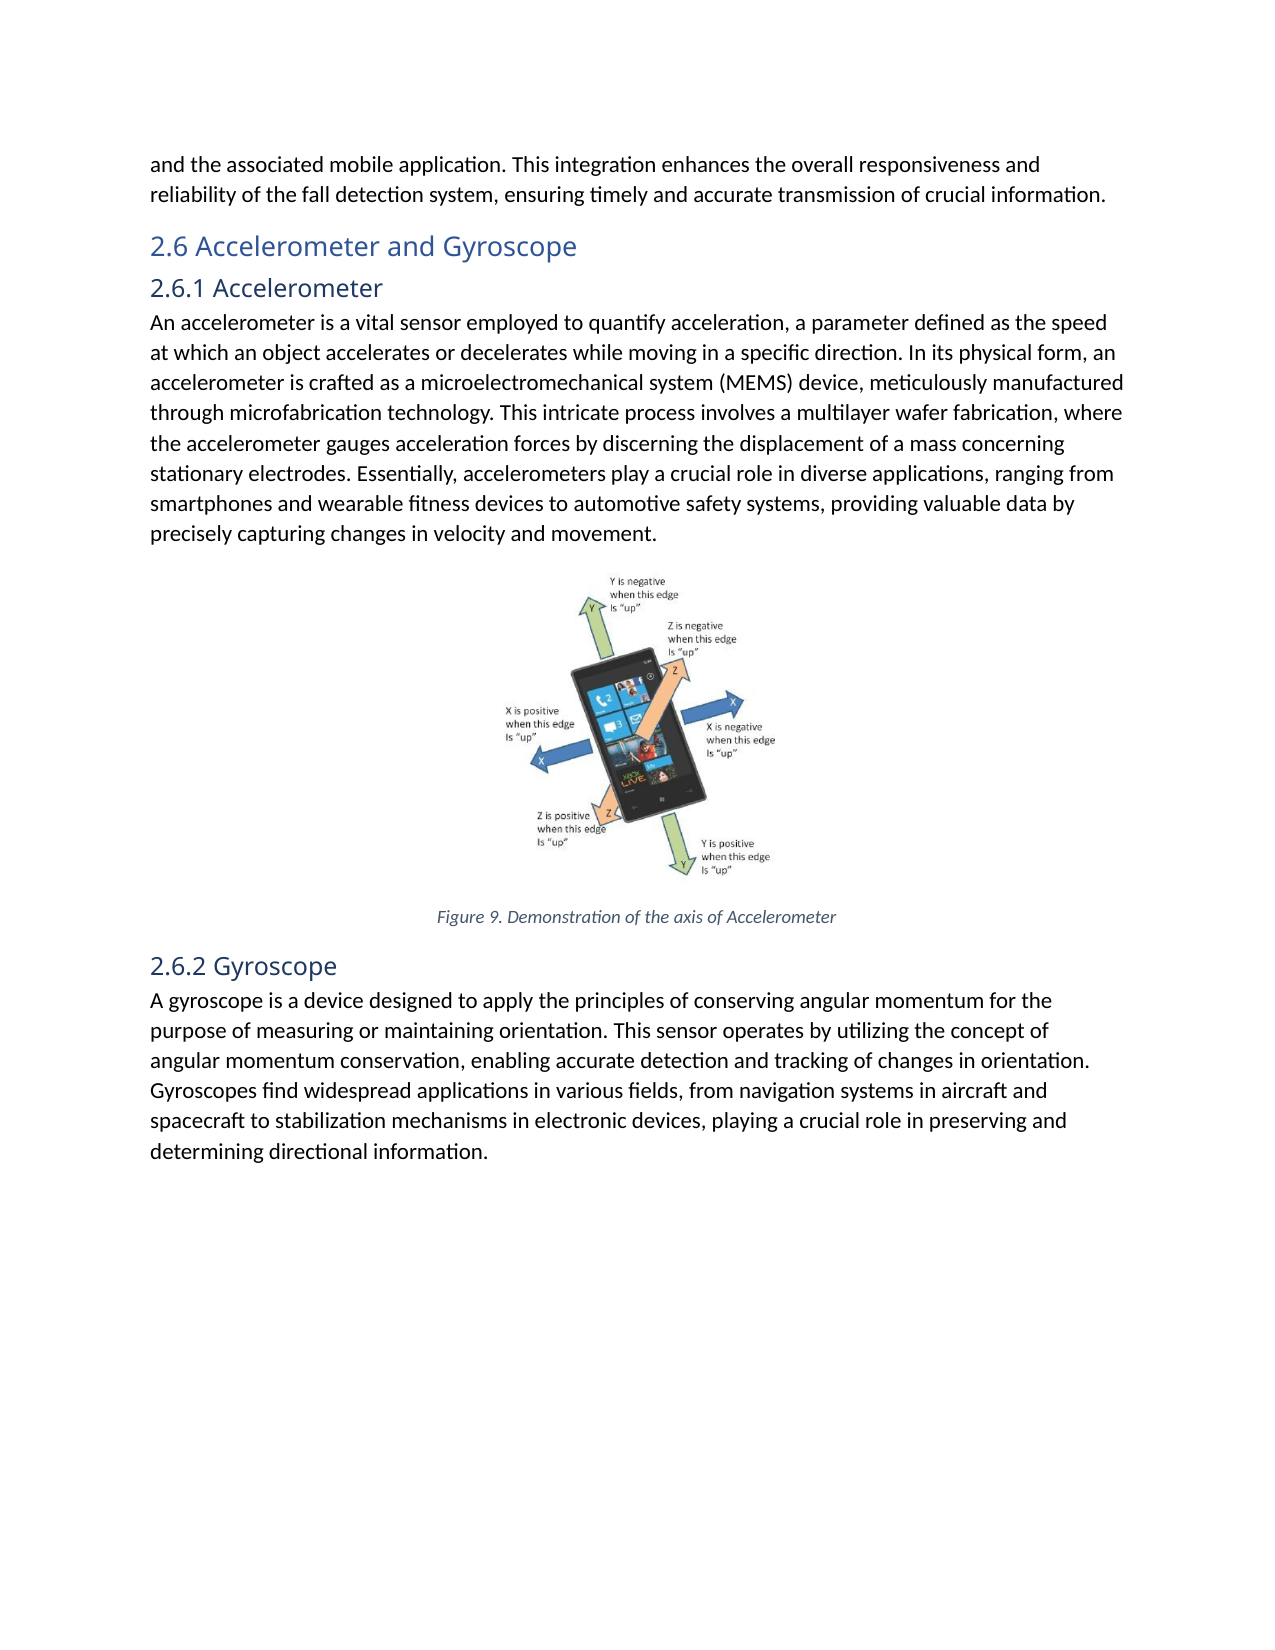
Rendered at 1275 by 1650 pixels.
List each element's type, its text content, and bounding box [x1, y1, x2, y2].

text A gyroscope is a device designed to apply the principles of conserving angular momentum for the purpose of measuring or maintaining orientation. This sensor operates by utilizing the concept of angular momentum conservation, enabling accurate detection and tracking of changes in orientation. Gyroscopes find widespread applications in various fields, from navigation systems in aircraft and spacecraft to stabilization mechanisms in electronic devices, playing a crucial role in preserving and determining directional information. [150, 986, 1125, 1165]
subtitle 2.6.1 Accelerometer [150, 271, 1125, 305]
picture [485, 566, 790, 887]
subtitle 2.6.2 Gyroscope [150, 949, 1125, 983]
text An accelerometer is a vital sensor employed to quantify acceleration, a parameter defined as the speed at which an object accelerates or decelerates while moving in a specific direction. In its physical form, an accelerometer is crafted as a microelectromechanical system (MEMS) device, meticulously manufactured through microfabrication technology. This intricate process involves a multilayer wafer fabrication, where the accelerometer gauges acceleration forces by discerning the displacement of a mass concerning stationary electrodes. Essentially, accelerometers play a crucial role in diverse applications, ranging from smartphones and wearable fitness devices to automotive safety systems, providing valuable data by precisely capturing changes in velocity and movement. [150, 308, 1125, 547]
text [150, 150, 1125, 208]
subtitle 2.6 Accelerometer and Gyroscope [150, 227, 1125, 264]
